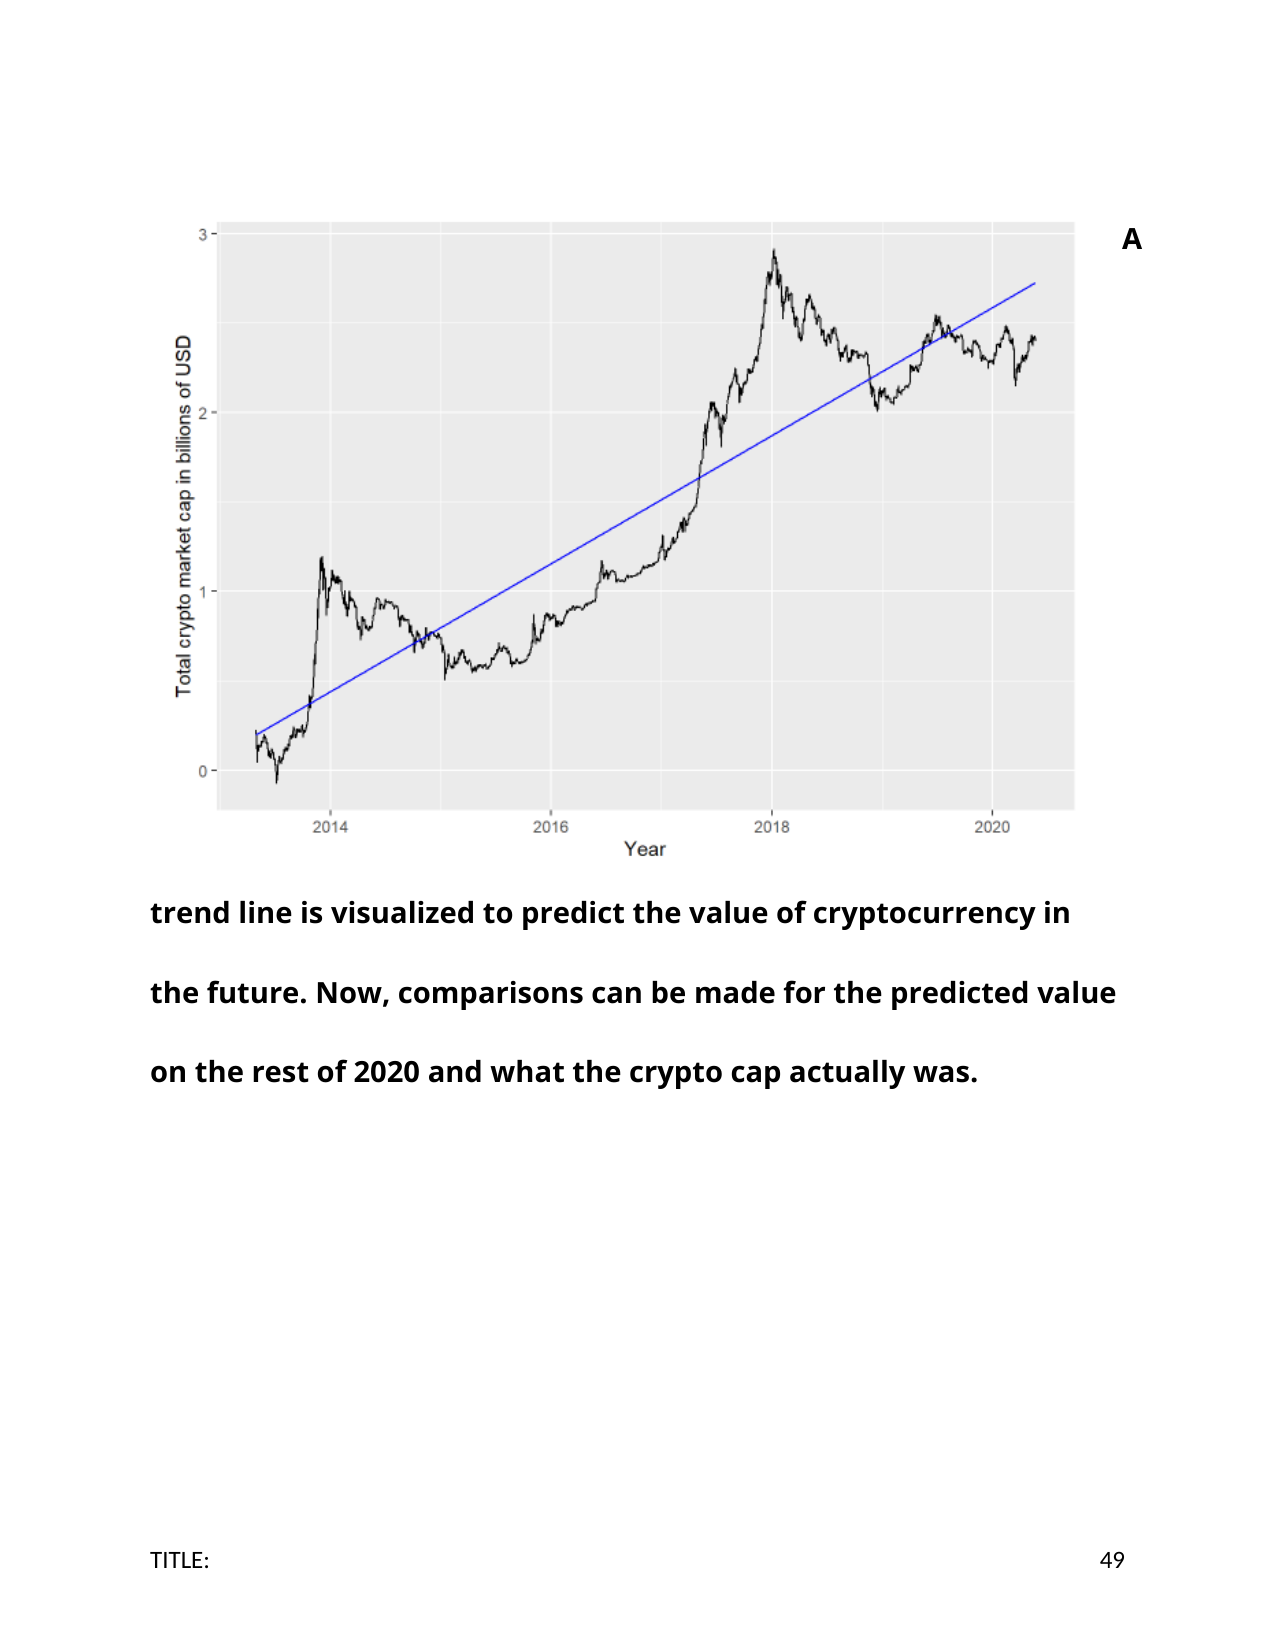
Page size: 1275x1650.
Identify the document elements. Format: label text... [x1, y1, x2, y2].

title A trend line is visualized to predict the value of cryptocurrency in the future. Now, comparisons can be made for the predicted value on the rest of 2020 and what the crypto cap actually was. [150, 184, 1125, 382]
